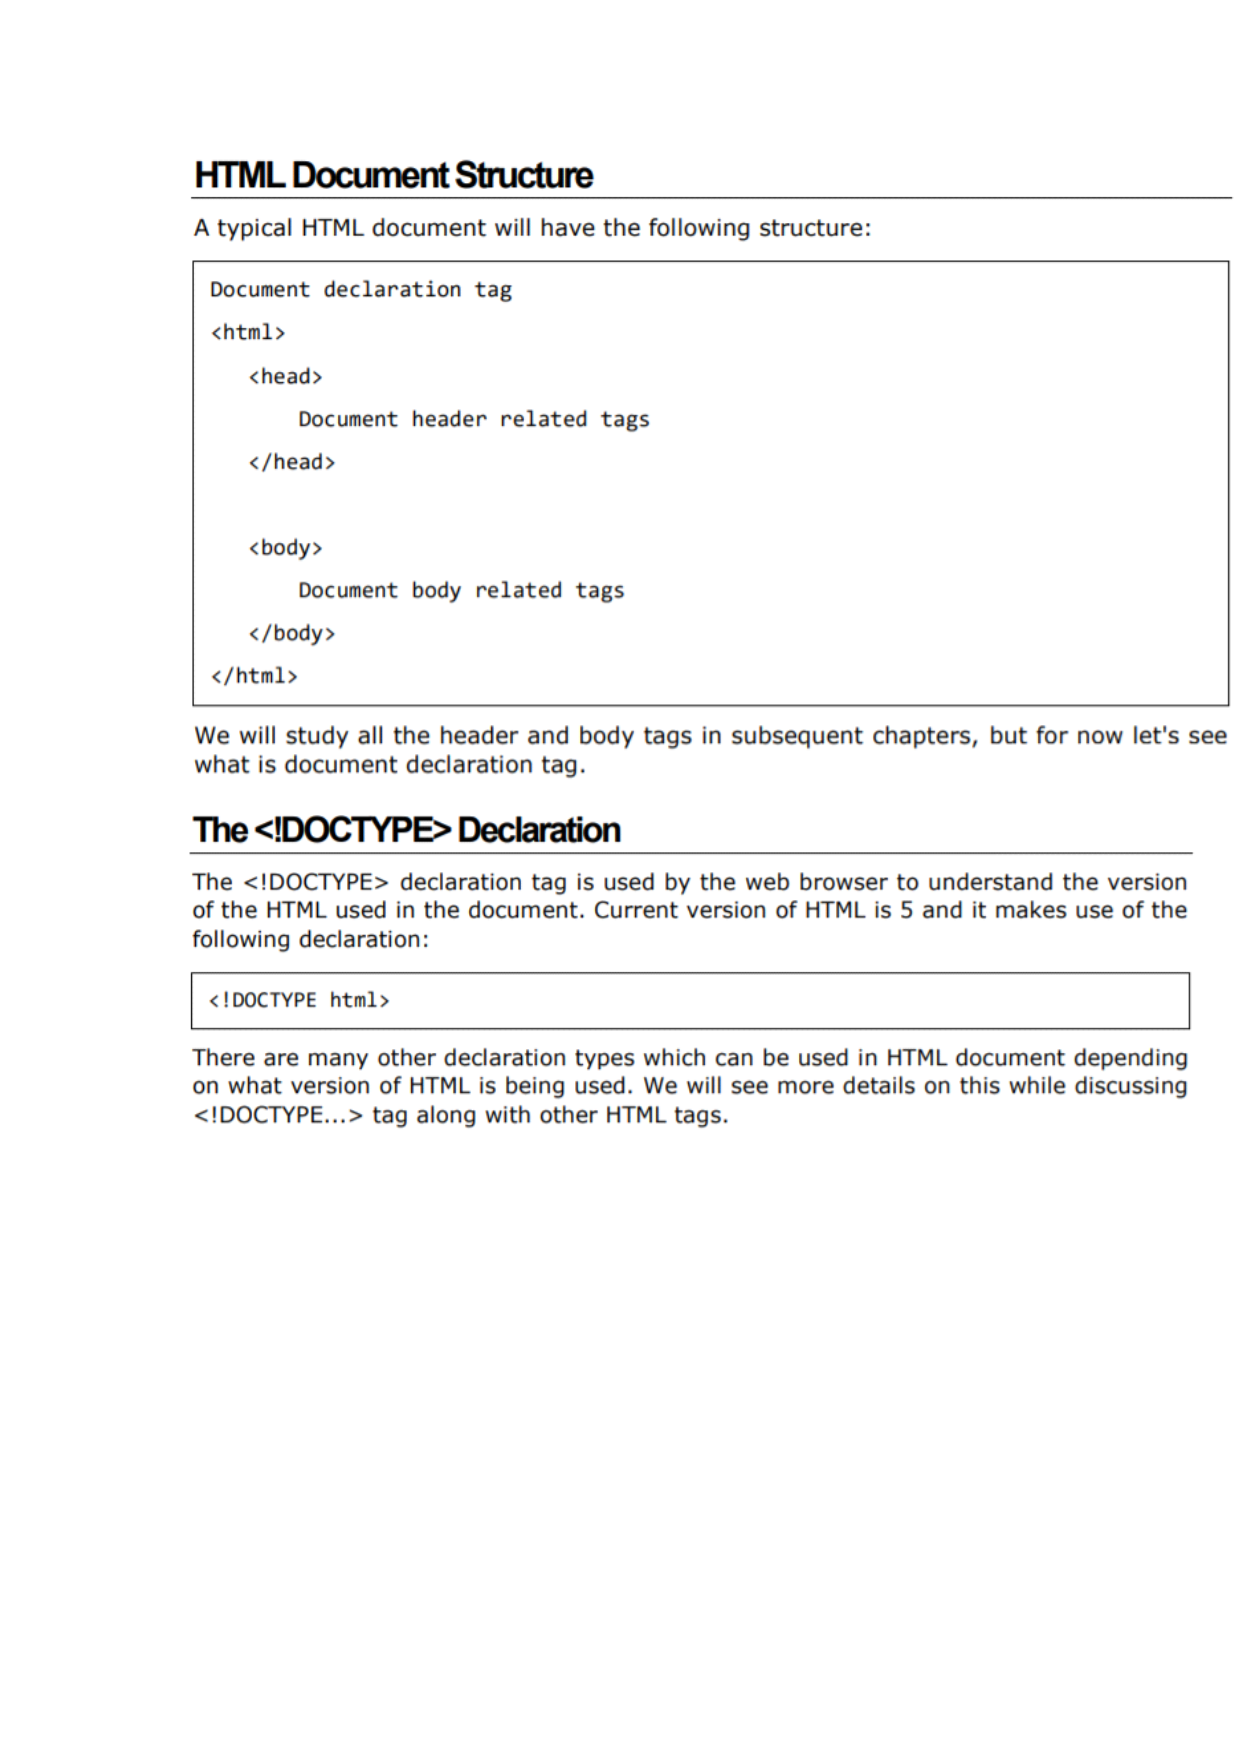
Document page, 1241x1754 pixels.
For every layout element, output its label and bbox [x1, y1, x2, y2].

picture [150, 150, 1241, 793]
picture [150, 811, 1241, 1169]
